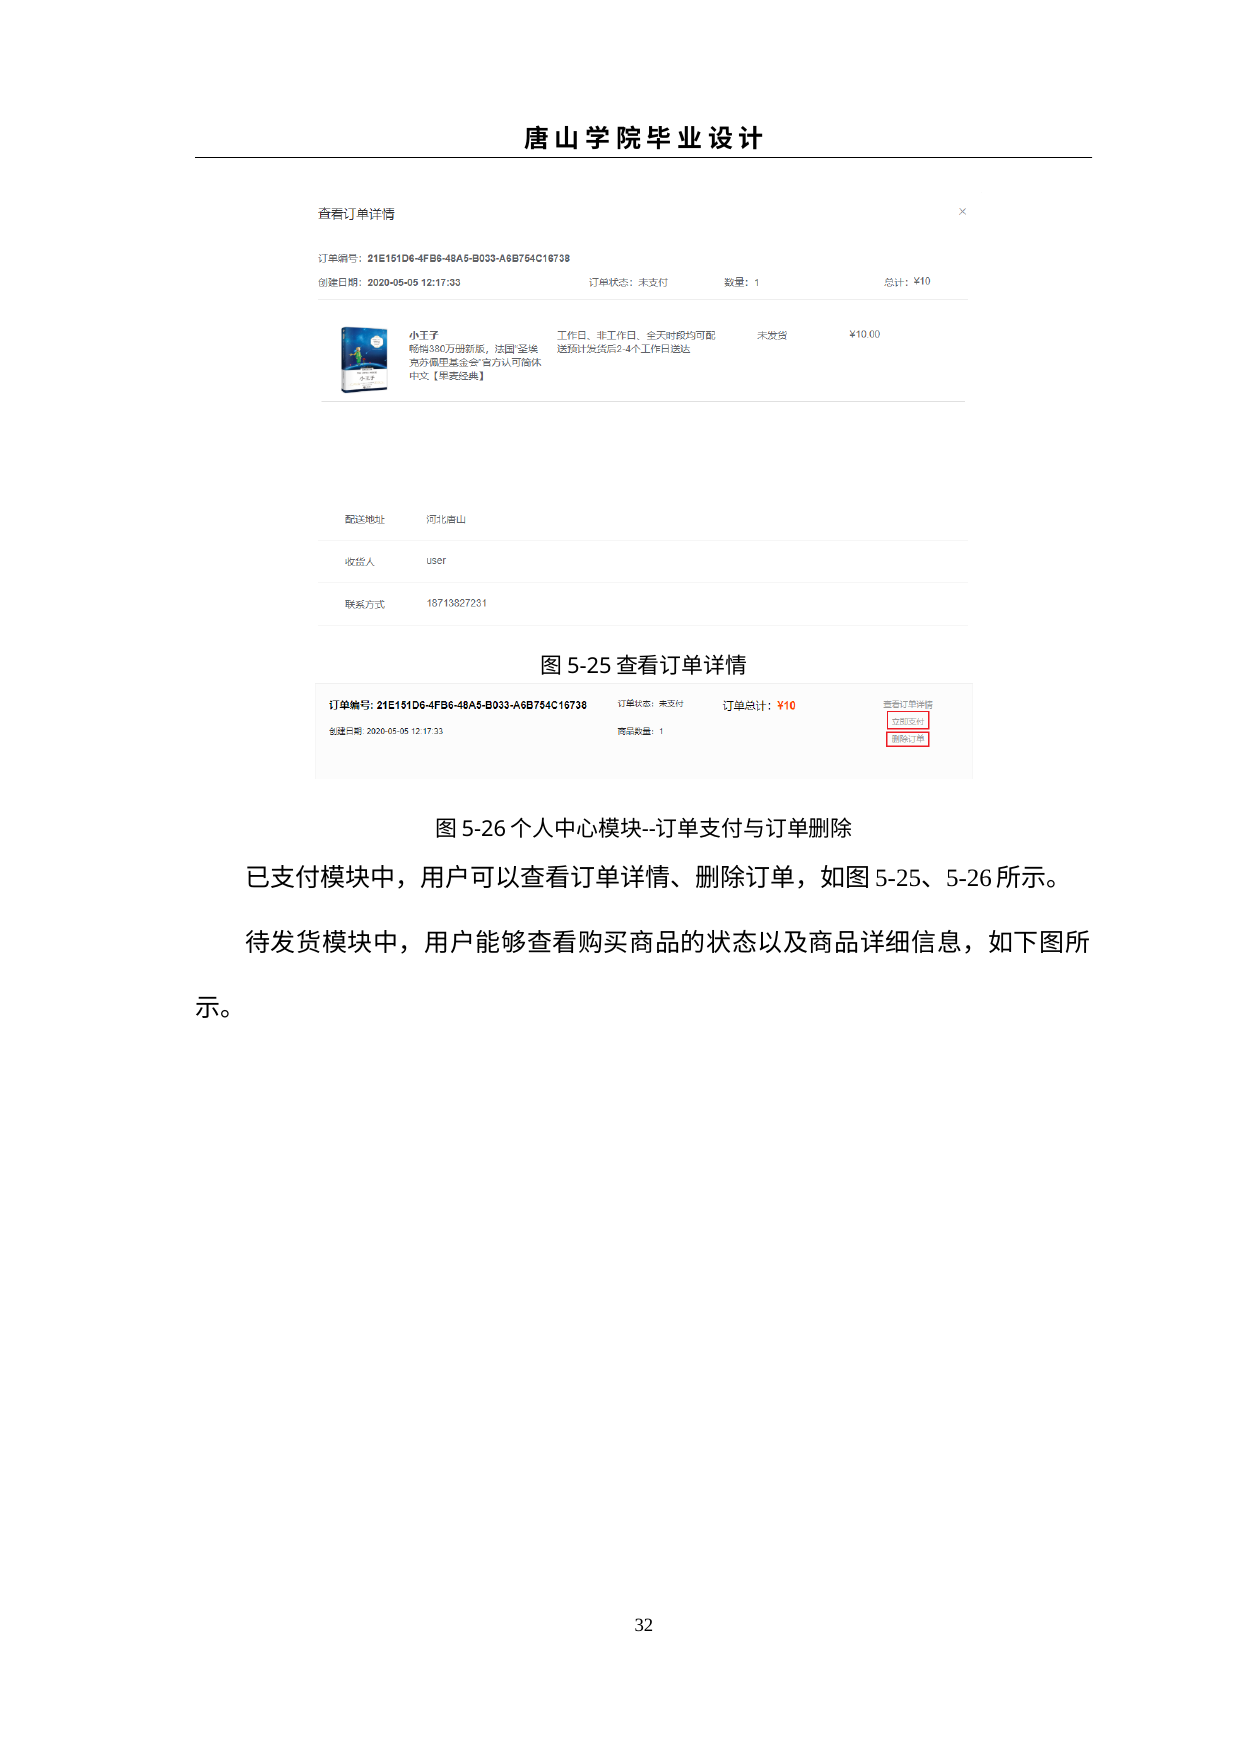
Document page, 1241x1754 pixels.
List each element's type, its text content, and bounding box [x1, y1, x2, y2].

text 图5-25查看订单详情 [195, 648, 1092, 680]
text 已支付模块中，用户可以查看订单详情、删除订单，如图5-25、5-26所示。 [195, 843, 1092, 908]
text 待发货模块中，用户能够查看购买商品的状态以及商品详细信息，如下图所示。 [195, 908, 1092, 1038]
text 图5-26个人中心模块--订单支付与订单删除 [195, 810, 1092, 843]
picture [305, 192, 982, 645]
picture [313, 680, 975, 779]
